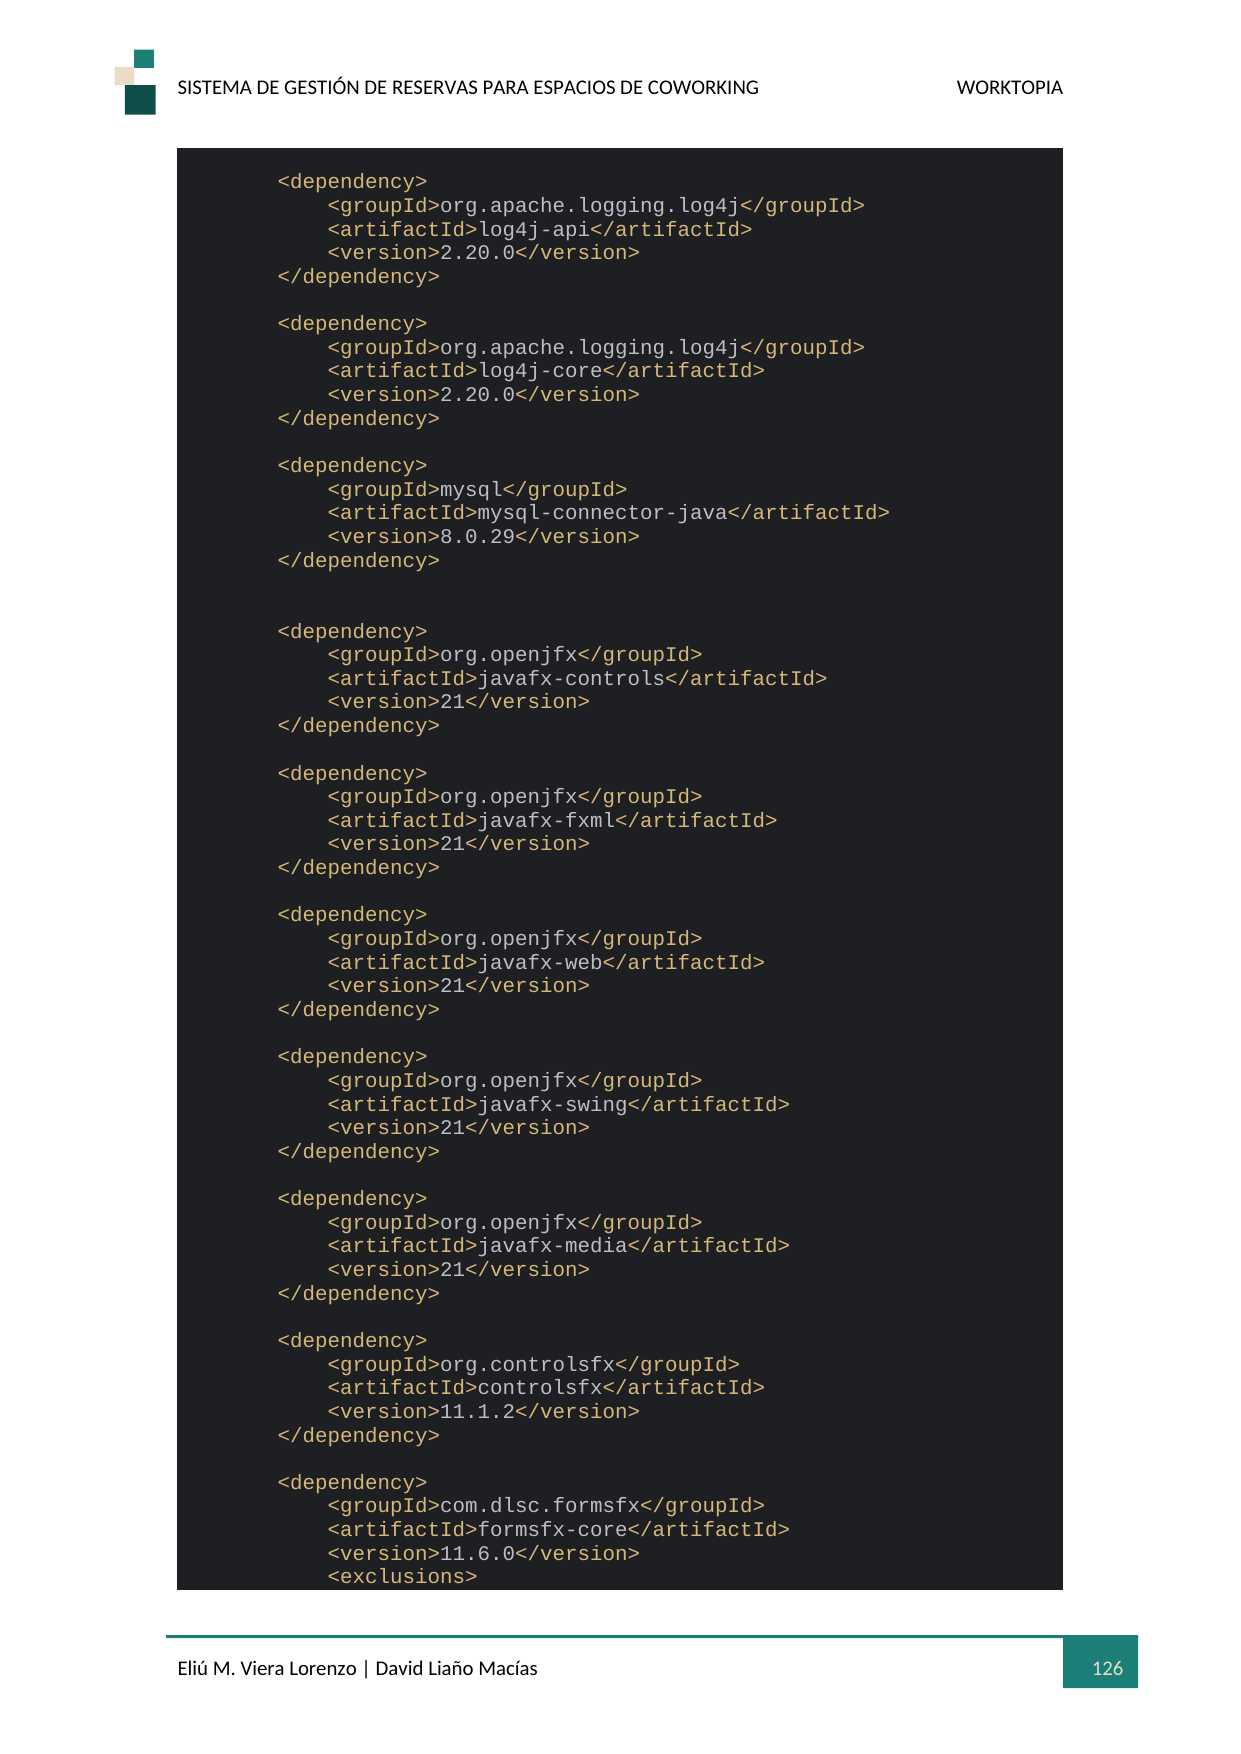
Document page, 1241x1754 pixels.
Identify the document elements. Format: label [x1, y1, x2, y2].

text [177, 148, 1063, 1590]
